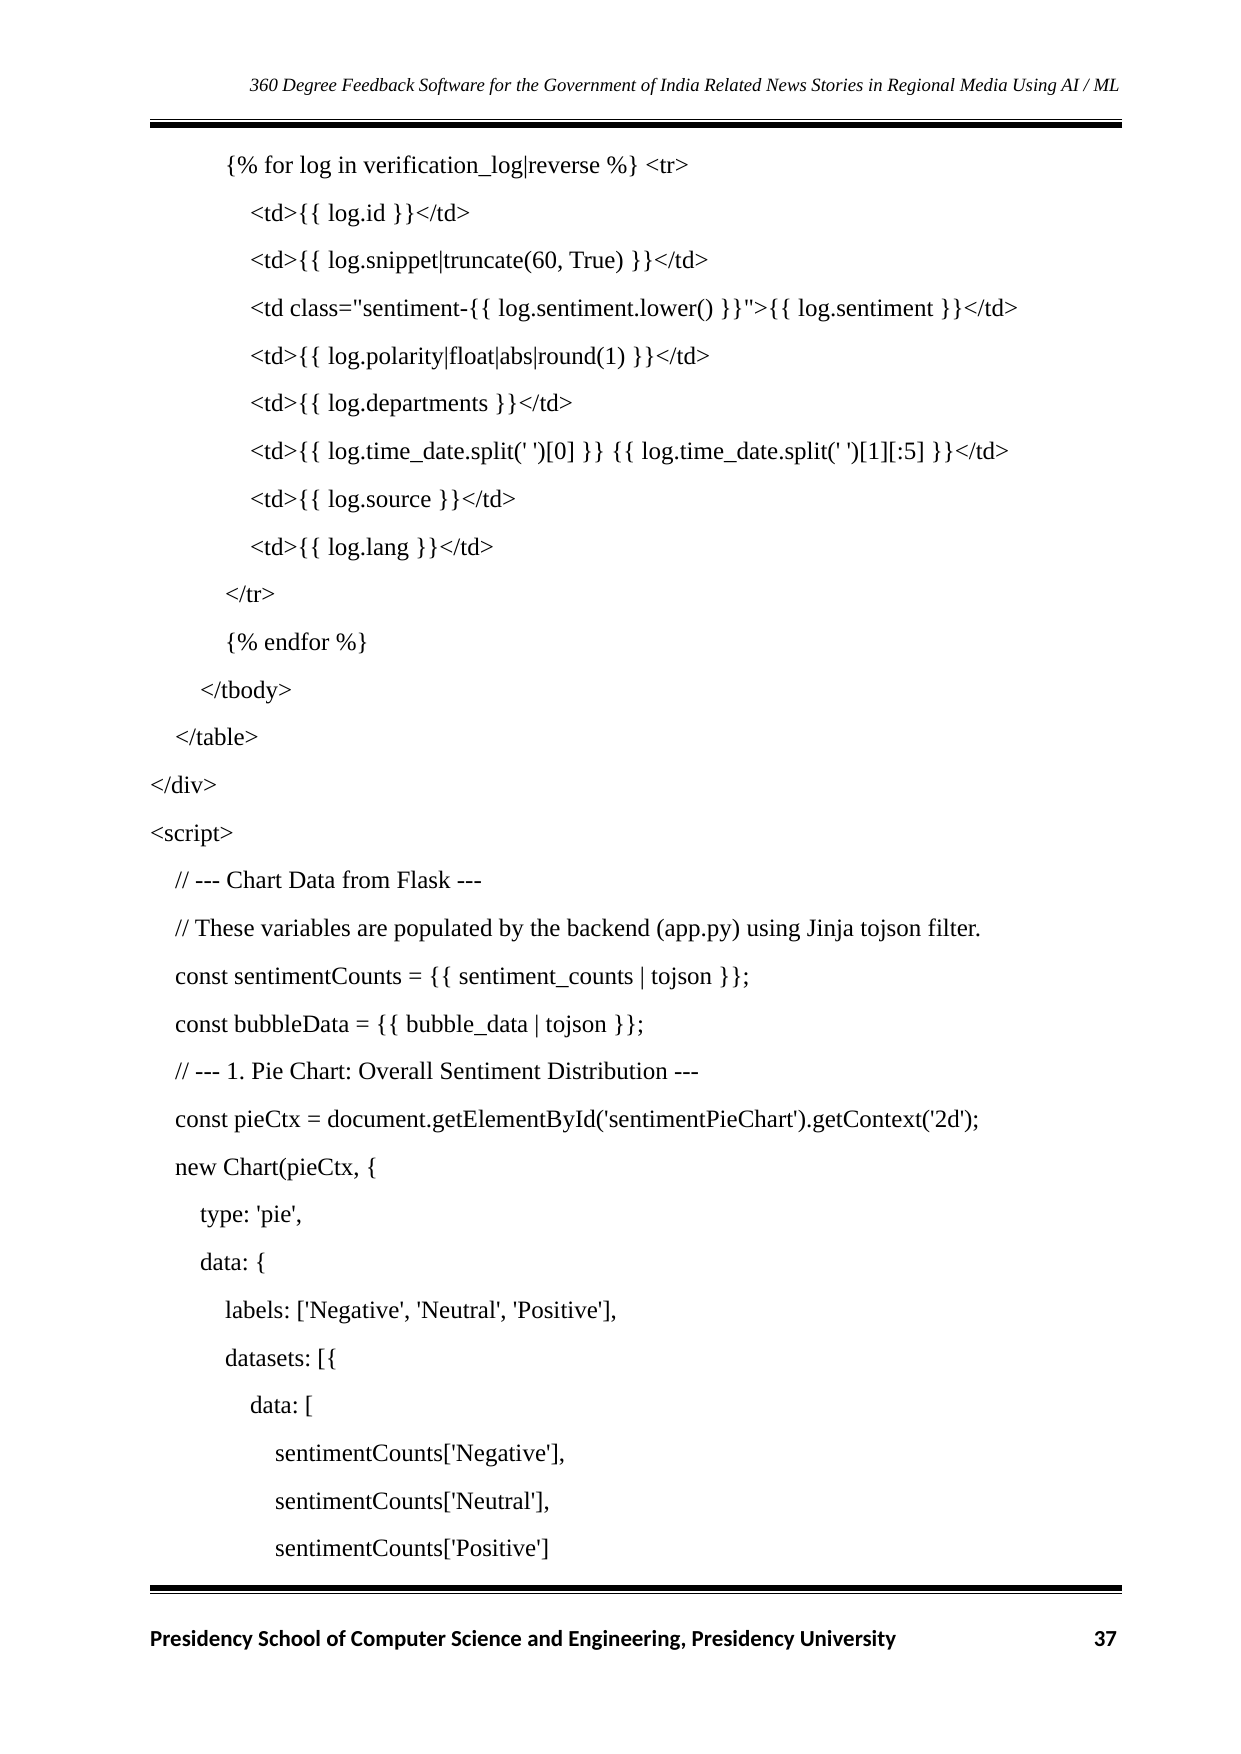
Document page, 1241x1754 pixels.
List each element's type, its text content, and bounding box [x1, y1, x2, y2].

text // --- 1. Pie Chart: Overall Sentiment Distribution --- [150, 1056, 1122, 1085]
text data: [ [150, 1390, 1122, 1419]
text <td class="sentiment-{{ log.sentiment.lower() }}">{{ log.sentiment }}</td> [150, 293, 1122, 322]
text const sentimentCounts = {{ sentiment_counts | tojson }}; [150, 961, 1122, 990]
text type: 'pie', [150, 1199, 1122, 1228]
text <td>{{ log.time_date.split(' ')[0] }} {{ log.time_date.split(' ')[1][:5] }}</td> [150, 436, 1122, 465]
text // --- Chart Data from Flask --- [150, 866, 1122, 894]
text sentimentCounts['Negative'], [150, 1438, 1122, 1467]
text labels: ['Negative', 'Neutral', 'Positive'], [150, 1295, 1122, 1324]
text data: { [150, 1247, 1122, 1276]
text sentimentCounts['Neutral'], [150, 1486, 1122, 1514]
text <script> [150, 818, 1122, 847]
text </div> [150, 770, 1122, 799]
text </table> [150, 722, 1122, 751]
text <td>{{ log.id }}</td> [150, 198, 1122, 226]
text sentimentCounts['Positive'] [150, 1533, 1122, 1562]
text new Chart(pieCtx, { [150, 1152, 1122, 1181]
text // These variables are populated by the backend (app.py) using Jinja tojson filter. [150, 913, 1122, 942]
text <td>{{ log.source }}</td> [150, 484, 1122, 513]
text {% endfor %} [150, 627, 1122, 656]
text <td>{{ log.snippet|truncate(60, True) }}</td> [150, 245, 1122, 274]
text <td>{{ log.lang }}</td> [150, 532, 1122, 560]
text const bubbleData = {{ bubble_data | tojson }}; [150, 1009, 1122, 1037]
text const pieCtx = document.getElementById('sentimentPieChart').getContext('2d'); [150, 1104, 1122, 1133]
text </tr> [150, 579, 1122, 608]
text datasets: [{ [150, 1343, 1122, 1371]
text {% for log in verification_log|reverse %} <tr> [150, 150, 1122, 179]
text <td>{{ log.polarity|float|abs|round(1) }}</td> [150, 341, 1122, 369]
text </tbody> [150, 675, 1122, 703]
text <td>{{ log.departments }}</td> [150, 388, 1122, 417]
